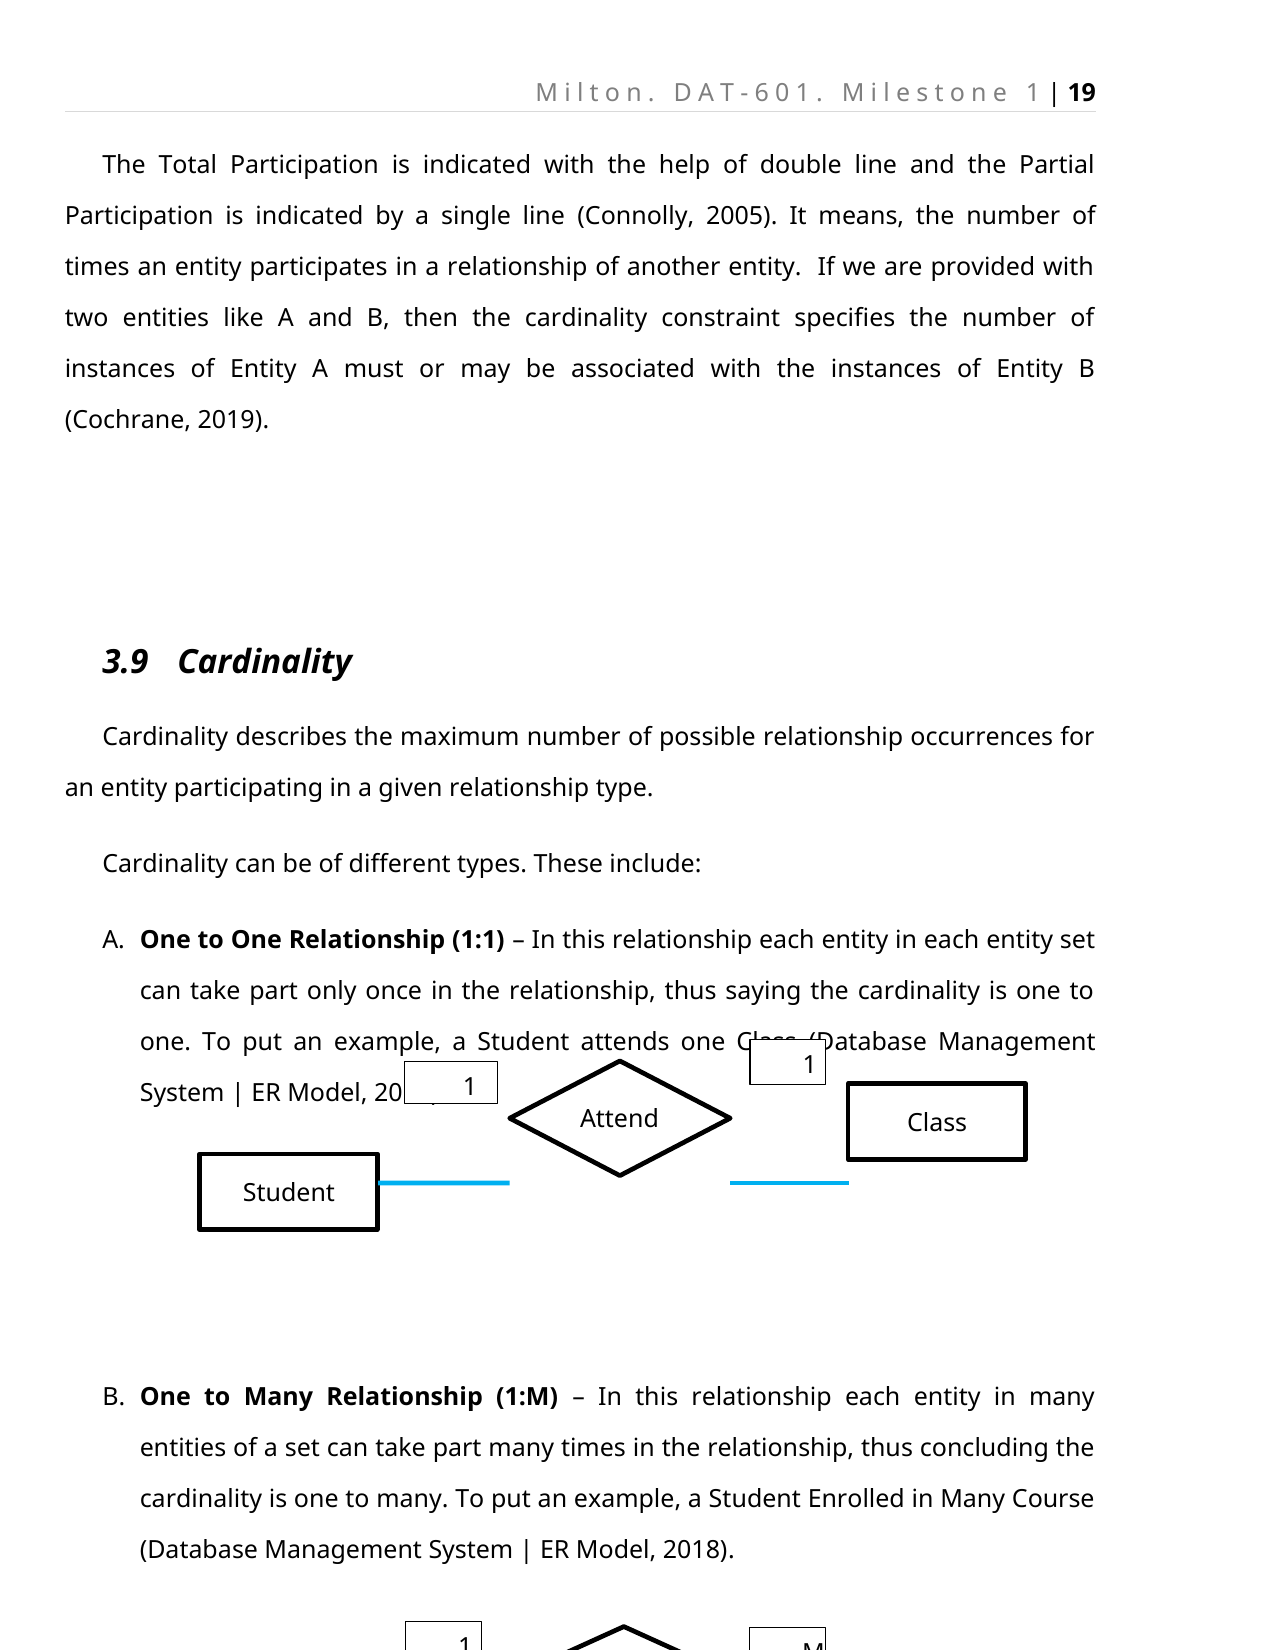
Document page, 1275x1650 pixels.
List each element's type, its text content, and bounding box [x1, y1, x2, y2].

text The Total Participation is indicated with the help of double line and the Partial Participation is indicated by a single line. It means, the number of times an entity participates in a relationship of another entity. If we are provided with two entities like A and B, then the cardinality constraint specifies the number of instances of Entity A must or may be associated with the instances of Entity B. [64, 146, 1096, 436]
list One to Many Relationship (1:M) – In this relationship each entity in many entities of a set can take part many times in the relationship, thus concluding the cardinality is one to many. To put an example, a Student Enrolled in Many Course. [102, 1379, 1096, 1566]
list One to One Relationship (1:1) – In this relationship each entity in each entity set can take part only once in the relationship, thus saying the cardinality is one to one. To put an example, a Student attends one Class. [102, 922, 1096, 1109]
subtitle Cardinality [102, 638, 1096, 683]
text Cardinality describes the maximum number of possible relationship occurrences for an entity participating in a given relationship type. [64, 718, 1096, 804]
text Cardinality can be of different types. These include: [64, 846, 1096, 880]
